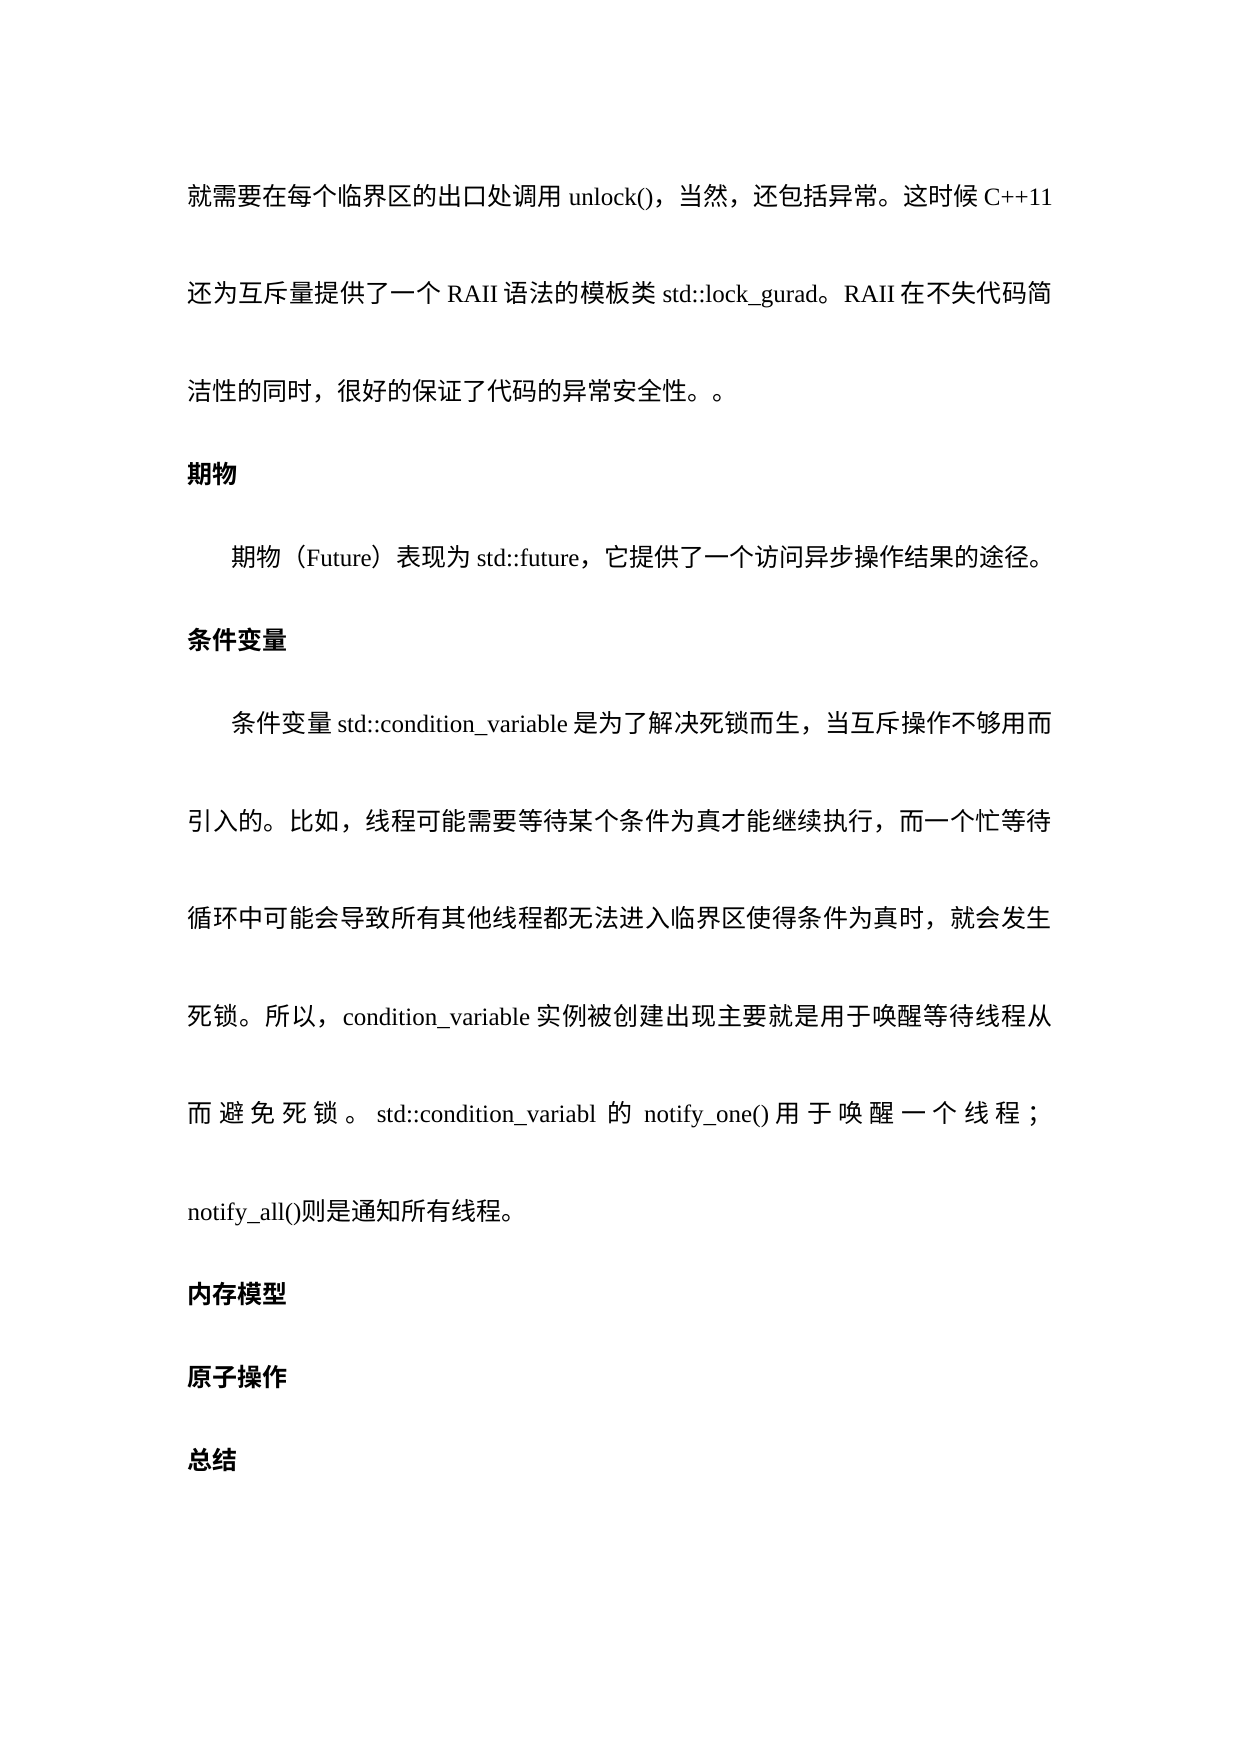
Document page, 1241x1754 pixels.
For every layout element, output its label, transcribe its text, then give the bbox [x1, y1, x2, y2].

subtitle 内存模型 [187, 1260, 1053, 1325]
subtitle 原子操作 [187, 1343, 1053, 1408]
subtitle 条件变量 [187, 606, 1053, 671]
subtitle 总结 [187, 1426, 1053, 1491]
subtitle 期物 [187, 440, 1053, 505]
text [187, 162, 1053, 422]
text 条件变量std::condition_variable是为了解决死锁而生，当互斥操作不够用而引入的。比如，线程可能需要等待某个条件为真才能继续执行，而一个忙等待循环中可能会导致所有其他线程都无法进入临界区使得条件为真时，就会发生死锁。所以，condition_variable实例被创建出现主要就是用于唤醒等待线程从而避免死锁。std::condition_variabl的notify_one()用于唤醒一个线程；notify_all()则是通知所有线程。 [187, 689, 1053, 1242]
text 期物（Future）表现为std::future，它提供了一个访问异步操作结果的途径。 [187, 523, 1053, 588]
